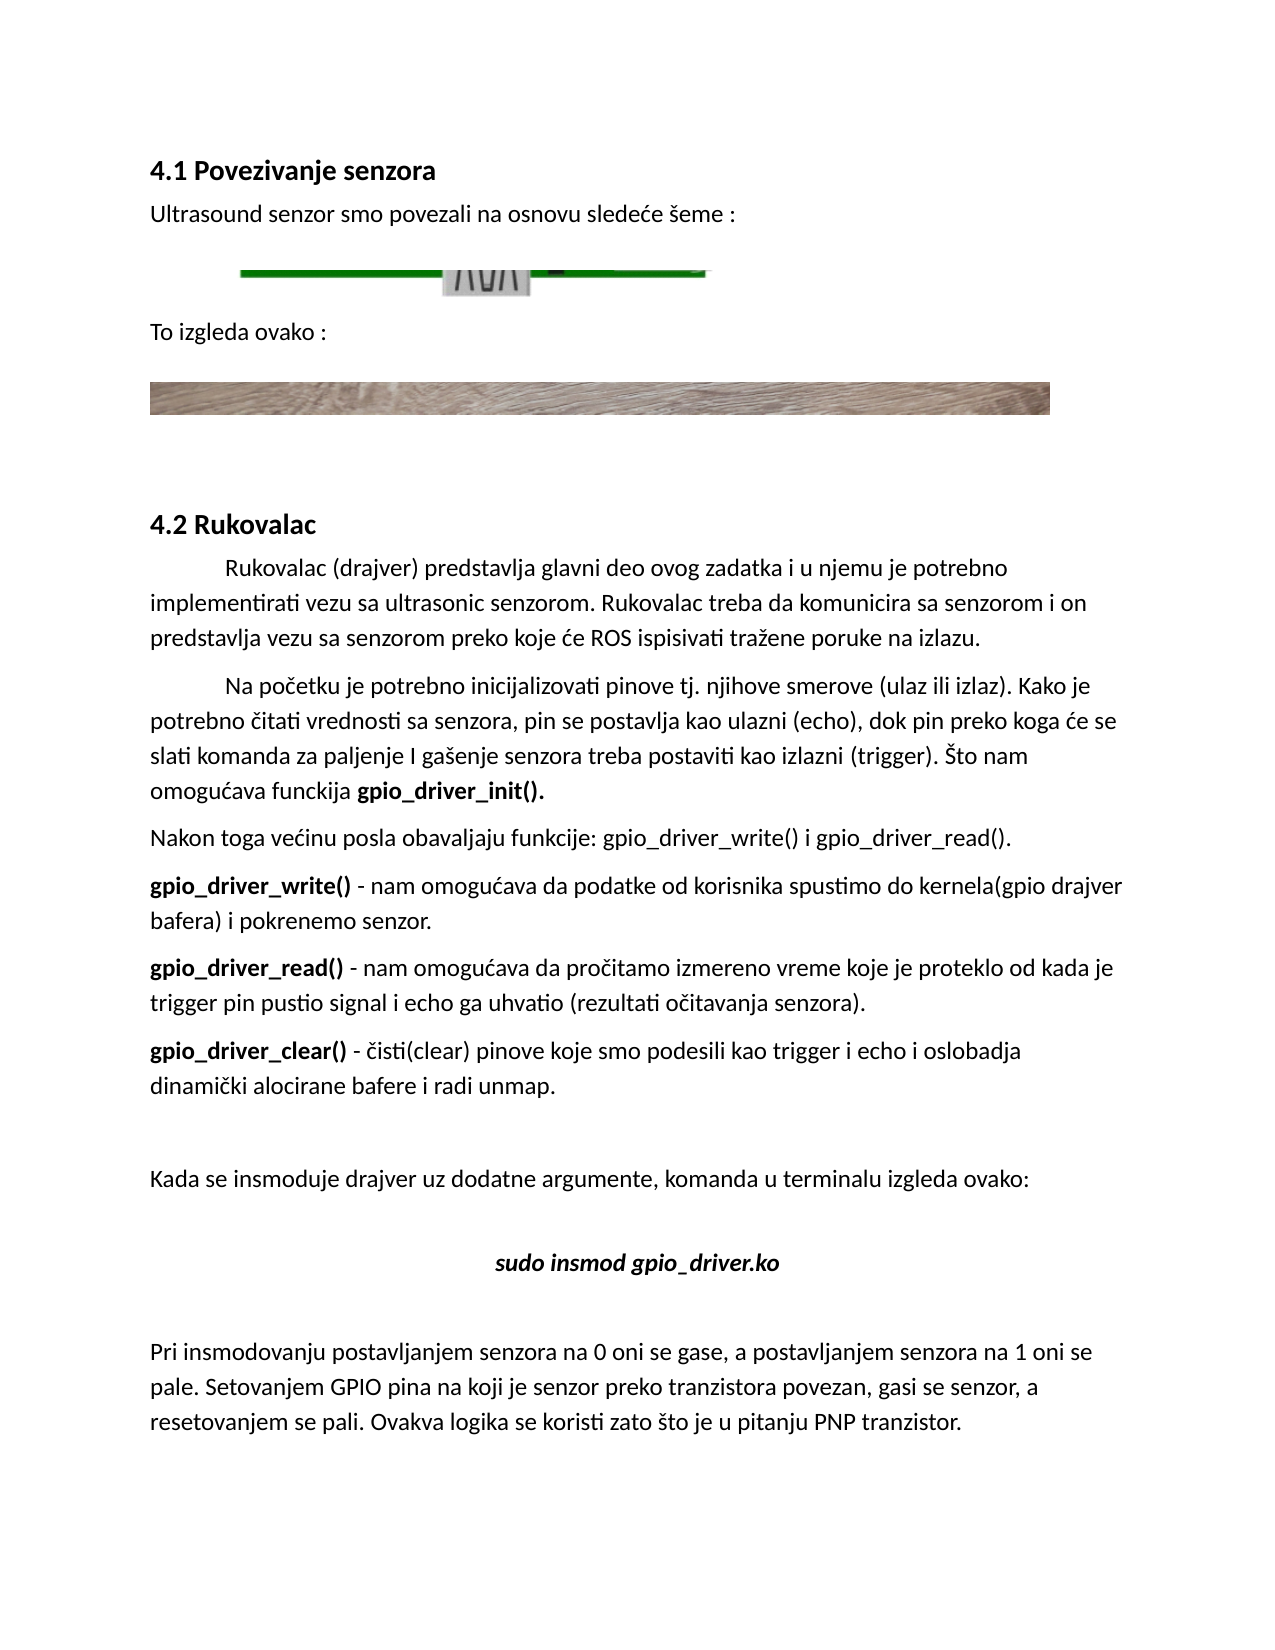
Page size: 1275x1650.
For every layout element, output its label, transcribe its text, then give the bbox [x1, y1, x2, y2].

text 4.1 Povezivanje senzora [150, 150, 1125, 187]
text Rukovalac (drajver) predstavlja glavni deo ovog zadatka i u njemu je potrebno implementirati vezu sa ultrasonic senzorom. Rukovalac treba da komunicira sa senzorom i on predstavlja vezu sa senzorom preko koje će ROS ispisivati tražene poruke na izlazu. [150, 552, 1125, 653]
text Ultrasound senzor smo povezali na osnovu sledeće šeme : [150, 200, 1125, 229]
text 4.2 Rukovalac [150, 511, 1125, 540]
text Na početku je potrebno inicijalizovati pinove tj. njihove smerove (ulaz ili izlaz). Kako je potrebno čitati vrednosti sa senzora, pin se postavlja kao ulazni (echo), dok pin preko koga će se slati komanda za paljenje I gašenje senzora treba postaviti kao izlazni (trigger). Što nam omogućava funckija gpio_driver_init(). [150, 670, 1125, 806]
text gpio_driver_clear() - čisti(clear) pinove koje smo podesili kao trigger i echo i oslobadja dinamički alocirane bafere i radi unmap. [150, 1035, 1125, 1101]
text gpio_driver_read() - nam omogućava da pročitamo izmereno vreme koje je proteklo od kada je trigger pin pustio signal i echo ga uhvatio (rezultati očitavanja senzora). [150, 952, 1125, 1018]
text sudo insmod gpio_driver.ko [150, 1247, 1125, 1278]
text gpio_driver_write() - nam omogućava da podatke od korisnika spustimo do kernela(gpio drajver bafera) i pokrenemo senzor. [150, 870, 1125, 936]
text Nakon toga većinu posla obavaljaju funkcije: gpio_driver_write() i gpio_driver_read(). [150, 822, 1125, 853]
text To izgleda ovako : [150, 320, 1125, 345]
text Kada se insmoduje drajver uz dodatne argumente, komanda u terminalu izgleda ovako: [150, 1165, 1125, 1194]
text Pri insmodovanju postavljanjem senzora na 0 oni se gase, a postavljanjem senzora na 1 oni se pale. Setovanjem GPIO pina na koji je senzor preko tranzistora povezan, gasi se senzor, a resetovanjem se pali. Ovakva logika se koristi zato što je u pitanju PNP tranzistor. [150, 1336, 1125, 1437]
